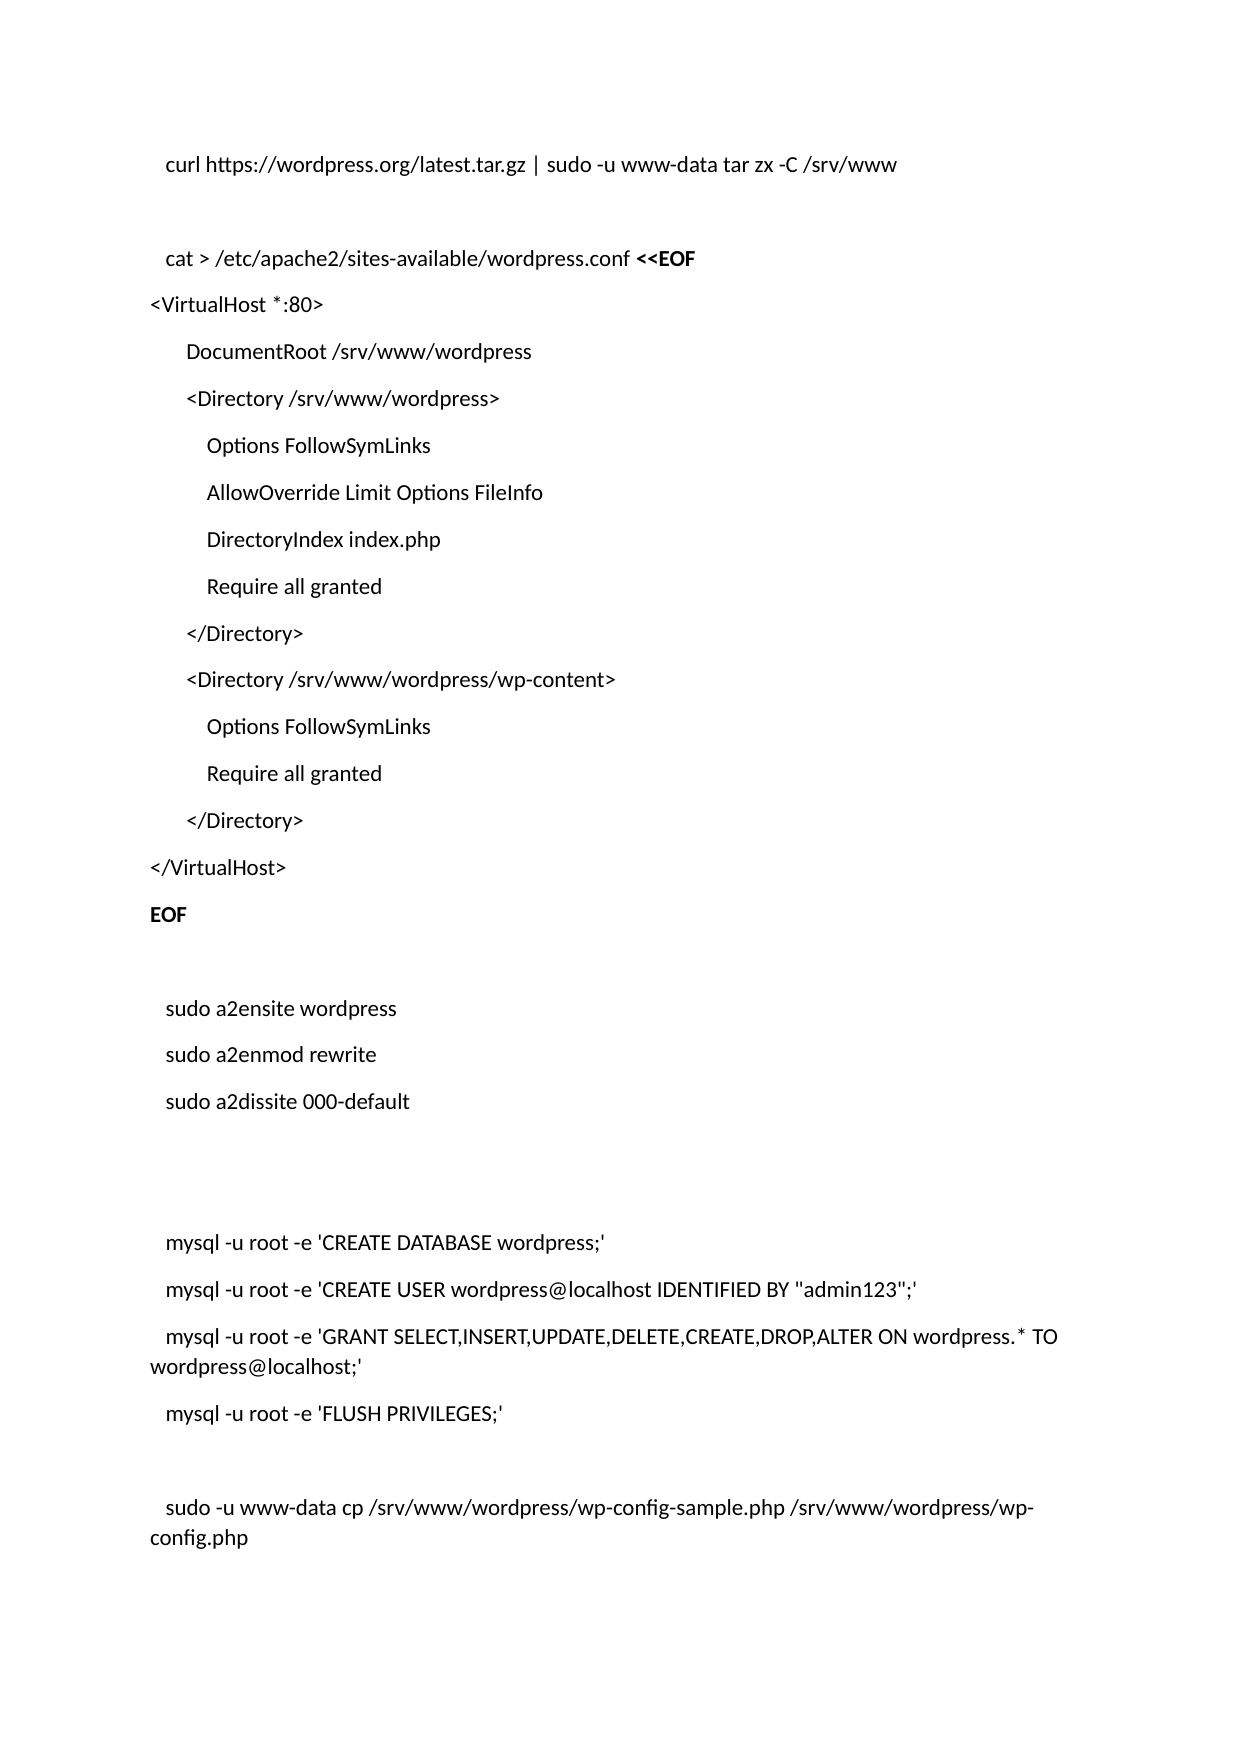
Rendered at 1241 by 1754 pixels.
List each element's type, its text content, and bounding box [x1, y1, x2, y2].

text <Directory /srv/www/wordpress/wp-content> [150, 666, 1090, 694]
text sudo -u www-data cp /srv/www/wordpress/wp-config-sample.php /srv/www/wordpress/wp-config.php [150, 1493, 1090, 1551]
text curl https://wordpress.org/latest.tar.gz | sudo -u www-data tar zx -C /srv/www [150, 150, 1090, 178]
text mysql -u root -e 'GRANT SELECT,INSERT,UPDATE,DELETE,CREATE,DROP,ALTER ON wordpress.* TO wordpress@localhost;' [150, 1322, 1090, 1380]
text <VirtualHost *:80> [150, 291, 1090, 319]
text <Directory /srv/www/wordpress> [150, 384, 1090, 412]
text Require all granted [150, 572, 1090, 600]
text </VirtualHost> [150, 853, 1090, 881]
text </Directory> [150, 619, 1090, 647]
text Options FollowSymLinks [150, 431, 1090, 459]
text cat > /etc/apache2/sites-available/wordpress.conf <<EOF [150, 244, 1090, 272]
text AllowOverride Limit Options FileInfo [150, 478, 1090, 506]
text sudo a2enmod rewrite [150, 1041, 1090, 1069]
text sudo a2dissite 000-default [150, 1087, 1090, 1116]
text DirectoryIndex index.php [150, 525, 1090, 553]
text Require all granted [150, 759, 1090, 787]
text </Directory> [150, 806, 1090, 834]
text mysql -u root -e 'FLUSH PRIVILEGES;' [150, 1399, 1090, 1427]
text mysql -u root -e 'CREATE DATABASE wordpress;' [150, 1228, 1090, 1256]
text Options FollowSymLinks [150, 712, 1090, 741]
text EOF [150, 900, 1090, 928]
text sudo a2ensite wordpress [150, 994, 1090, 1022]
text DocumentRoot /srv/www/wordpress [150, 337, 1090, 366]
text mysql -u root -e 'CREATE USER wordpress@localhost IDENTIFIED BY "admin123";' [150, 1275, 1090, 1303]
